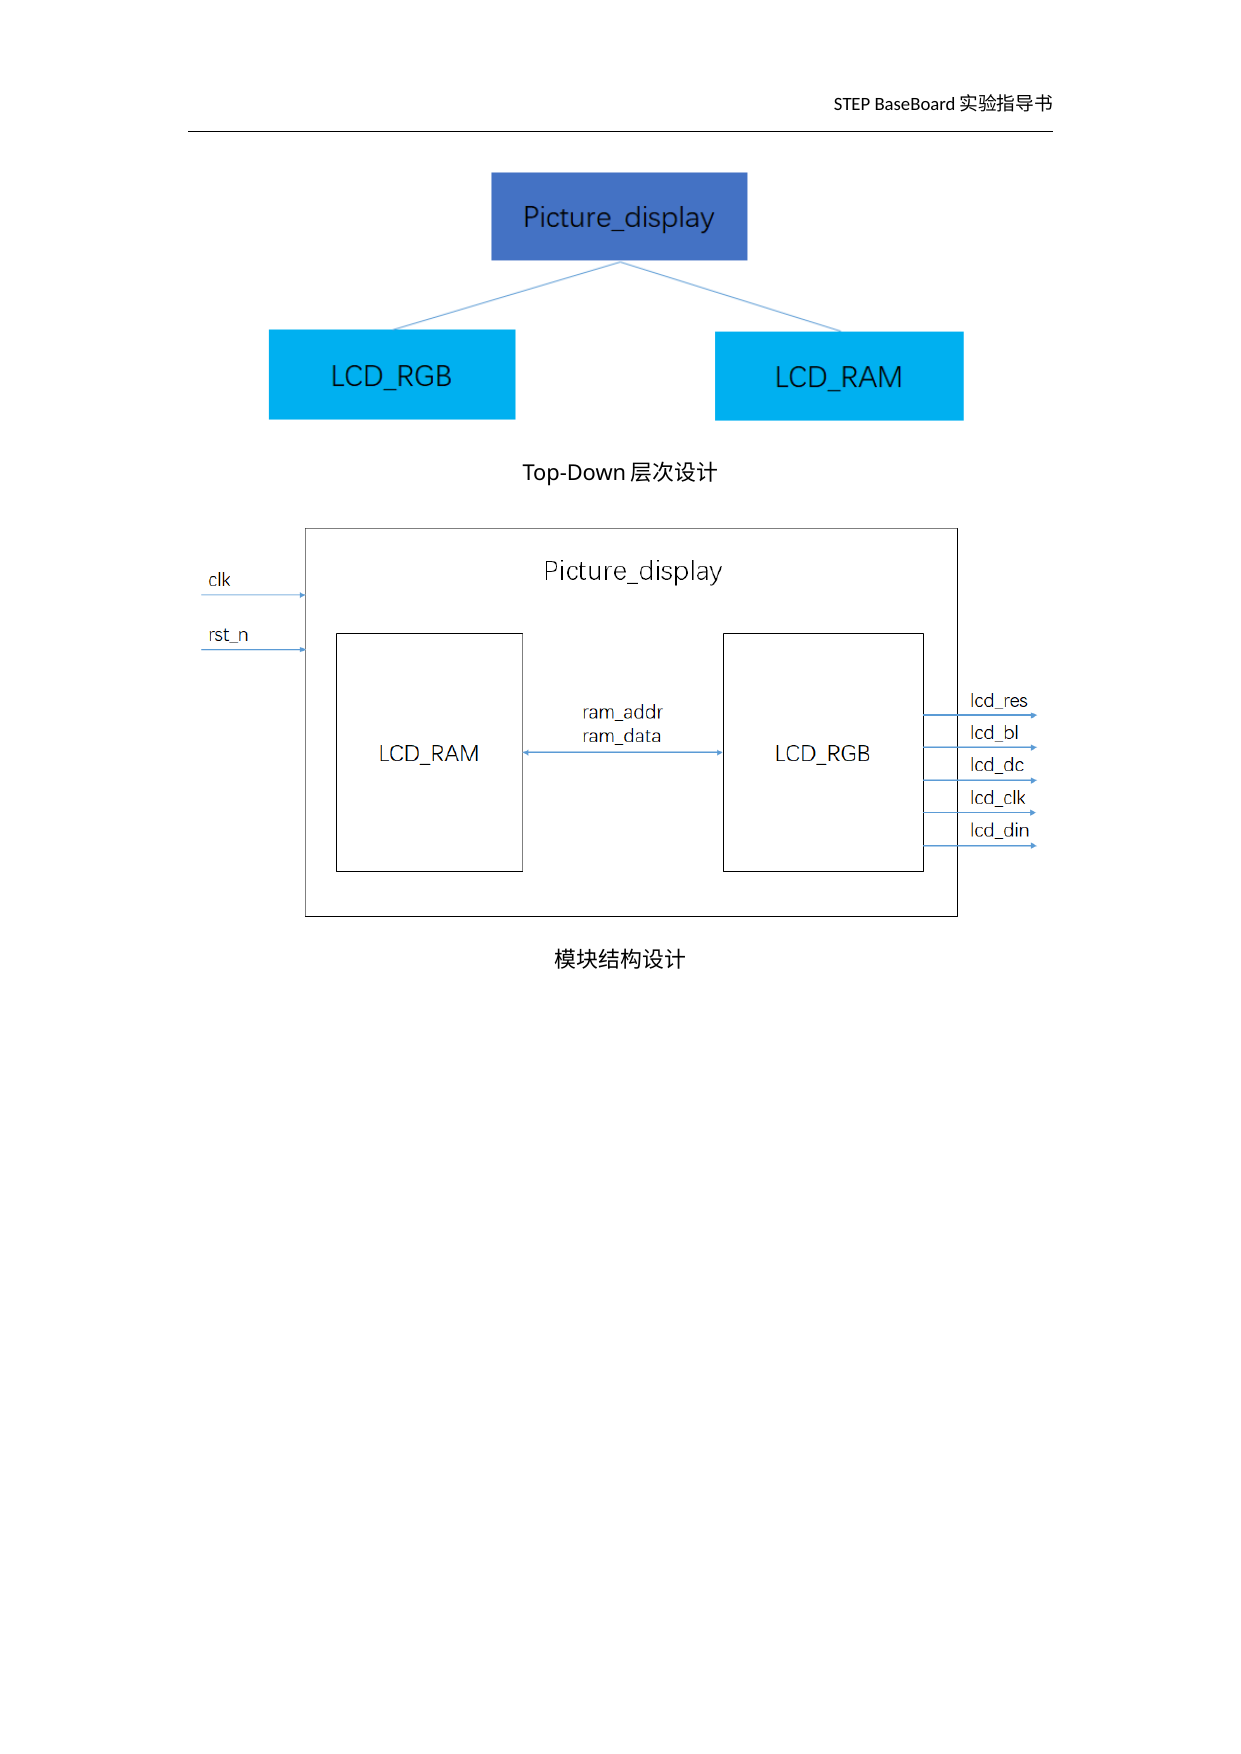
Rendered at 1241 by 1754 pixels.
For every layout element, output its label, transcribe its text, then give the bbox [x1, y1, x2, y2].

picture [187, 519, 1053, 922]
picture [224, 162, 1016, 429]
text Top-Down层次设计 [187, 454, 1053, 487]
text 模块结构设计 [187, 942, 1053, 974]
